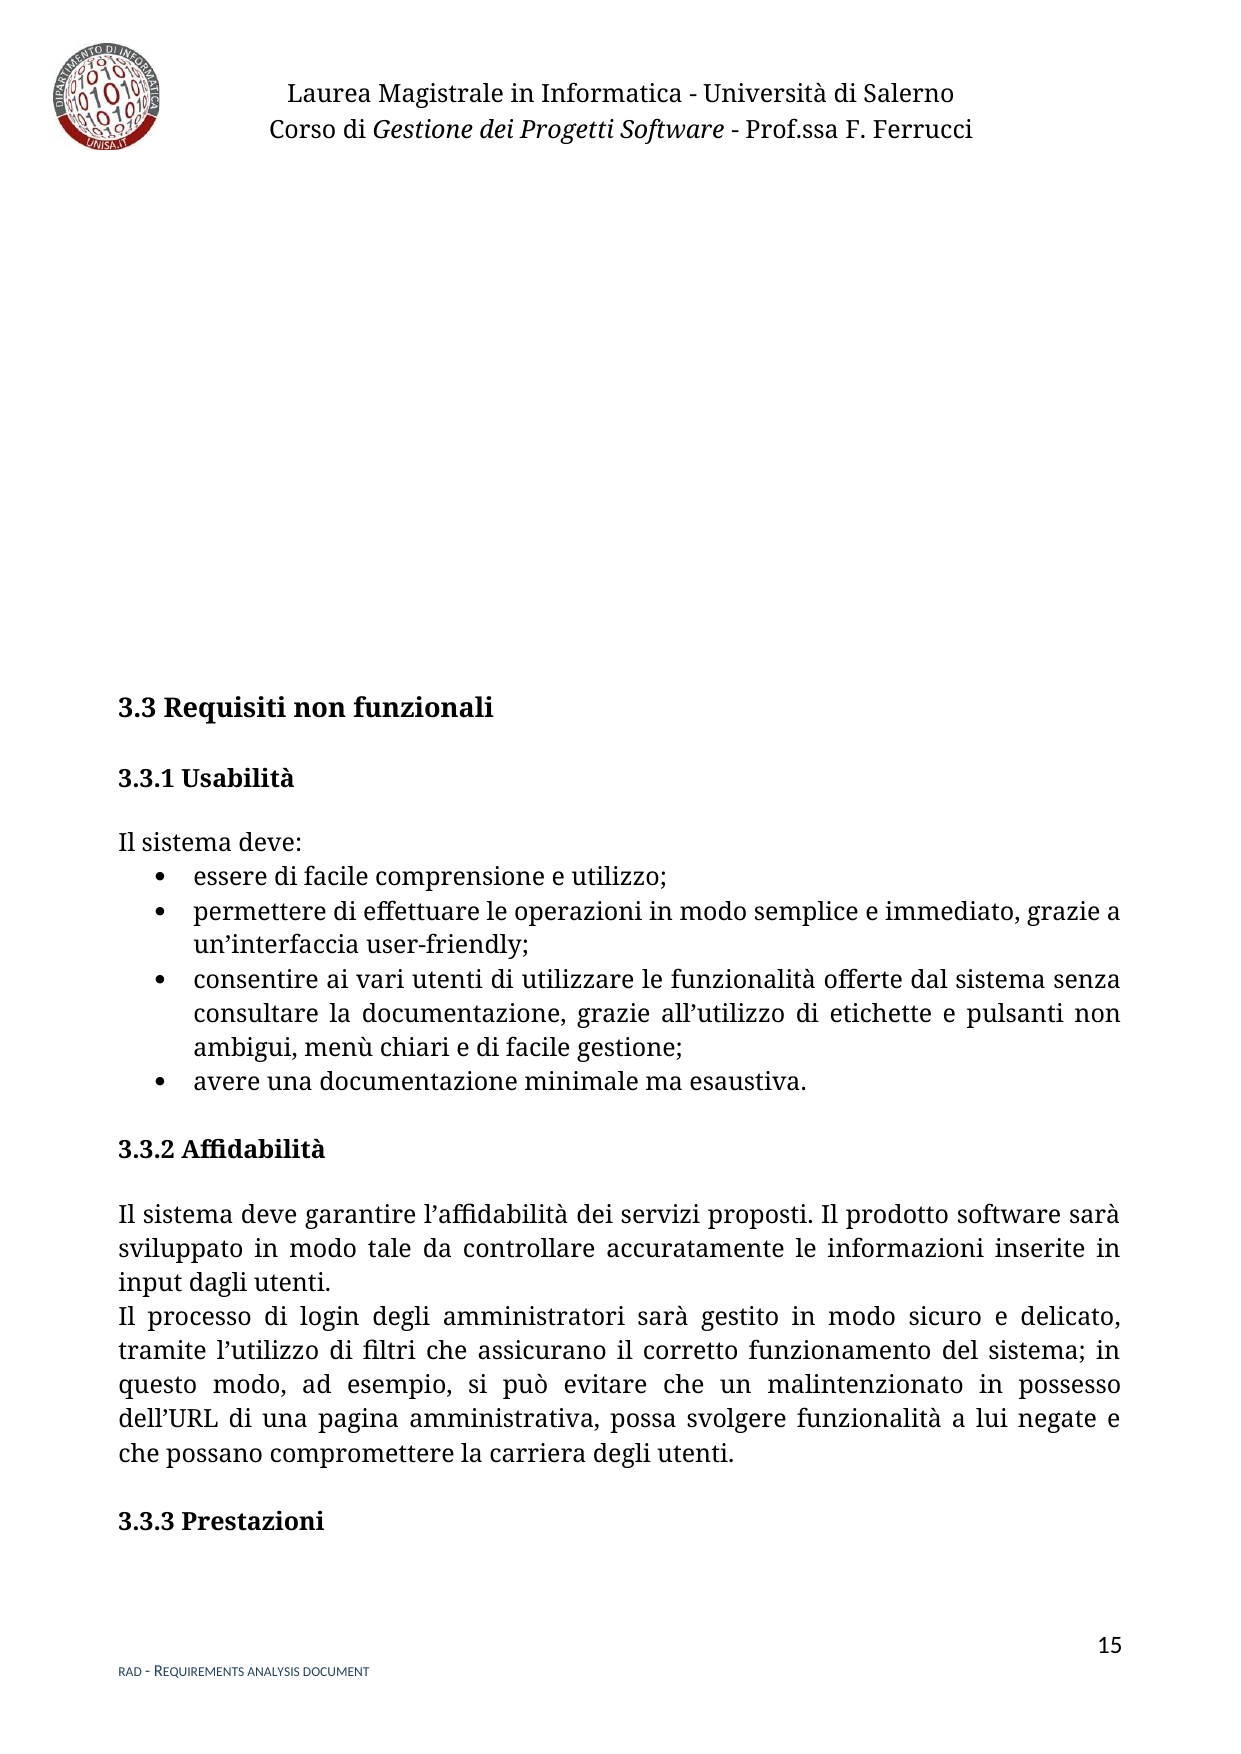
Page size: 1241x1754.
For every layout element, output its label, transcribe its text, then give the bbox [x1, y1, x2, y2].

list consentire ai vari utenti di utilizzare le funzionalità offerte dal sistema senza consultare la documentazione, grazie all’utilizzo di etichette e pulsanti non ambigui, menù chiari e di facile gestione; [156, 961, 1122, 1063]
subtitle 3.3.2 Affidabilità [118, 1132, 1122, 1166]
list avere una documentazione minimale ma esaustiva. [156, 1063, 1122, 1097]
subtitle 3.3.1 Usabilità [118, 760, 1122, 794]
text Il processo di login degli amministratori sarà gestito in modo sicuro e delicato, tramite l’utilizzo di filtri che assicurano il corretto funzionamento del sistema; in questo modo, ad esempio, si può evitare che un malintenzionato in possesso dell’URL di una pagina amministrativa, possa svolgere funzionalità a lui negate e che possano compromettere la carriera degli utenti. [118, 1299, 1122, 1469]
picture [53, 43, 160, 150]
list essere di facile comprensione e utilizzo; [156, 859, 1122, 893]
text Il sistema deve garantire l’affidabilità dei servizi proposti. Il prodotto software sarà sviluppato in modo tale da controllare accuratamente le informazioni inserite in input dagli utenti. [118, 1197, 1122, 1299]
list permettere di effettuare le operazioni in modo semplice e immediato, grazie a un’interfaccia user-friendly; [156, 893, 1122, 961]
subtitle 3.3 Requisiti non funzionali [118, 689, 1122, 726]
subtitle 3.3.3 Prestazioni [118, 1504, 1122, 1538]
text Il sistema deve: [118, 825, 1122, 859]
